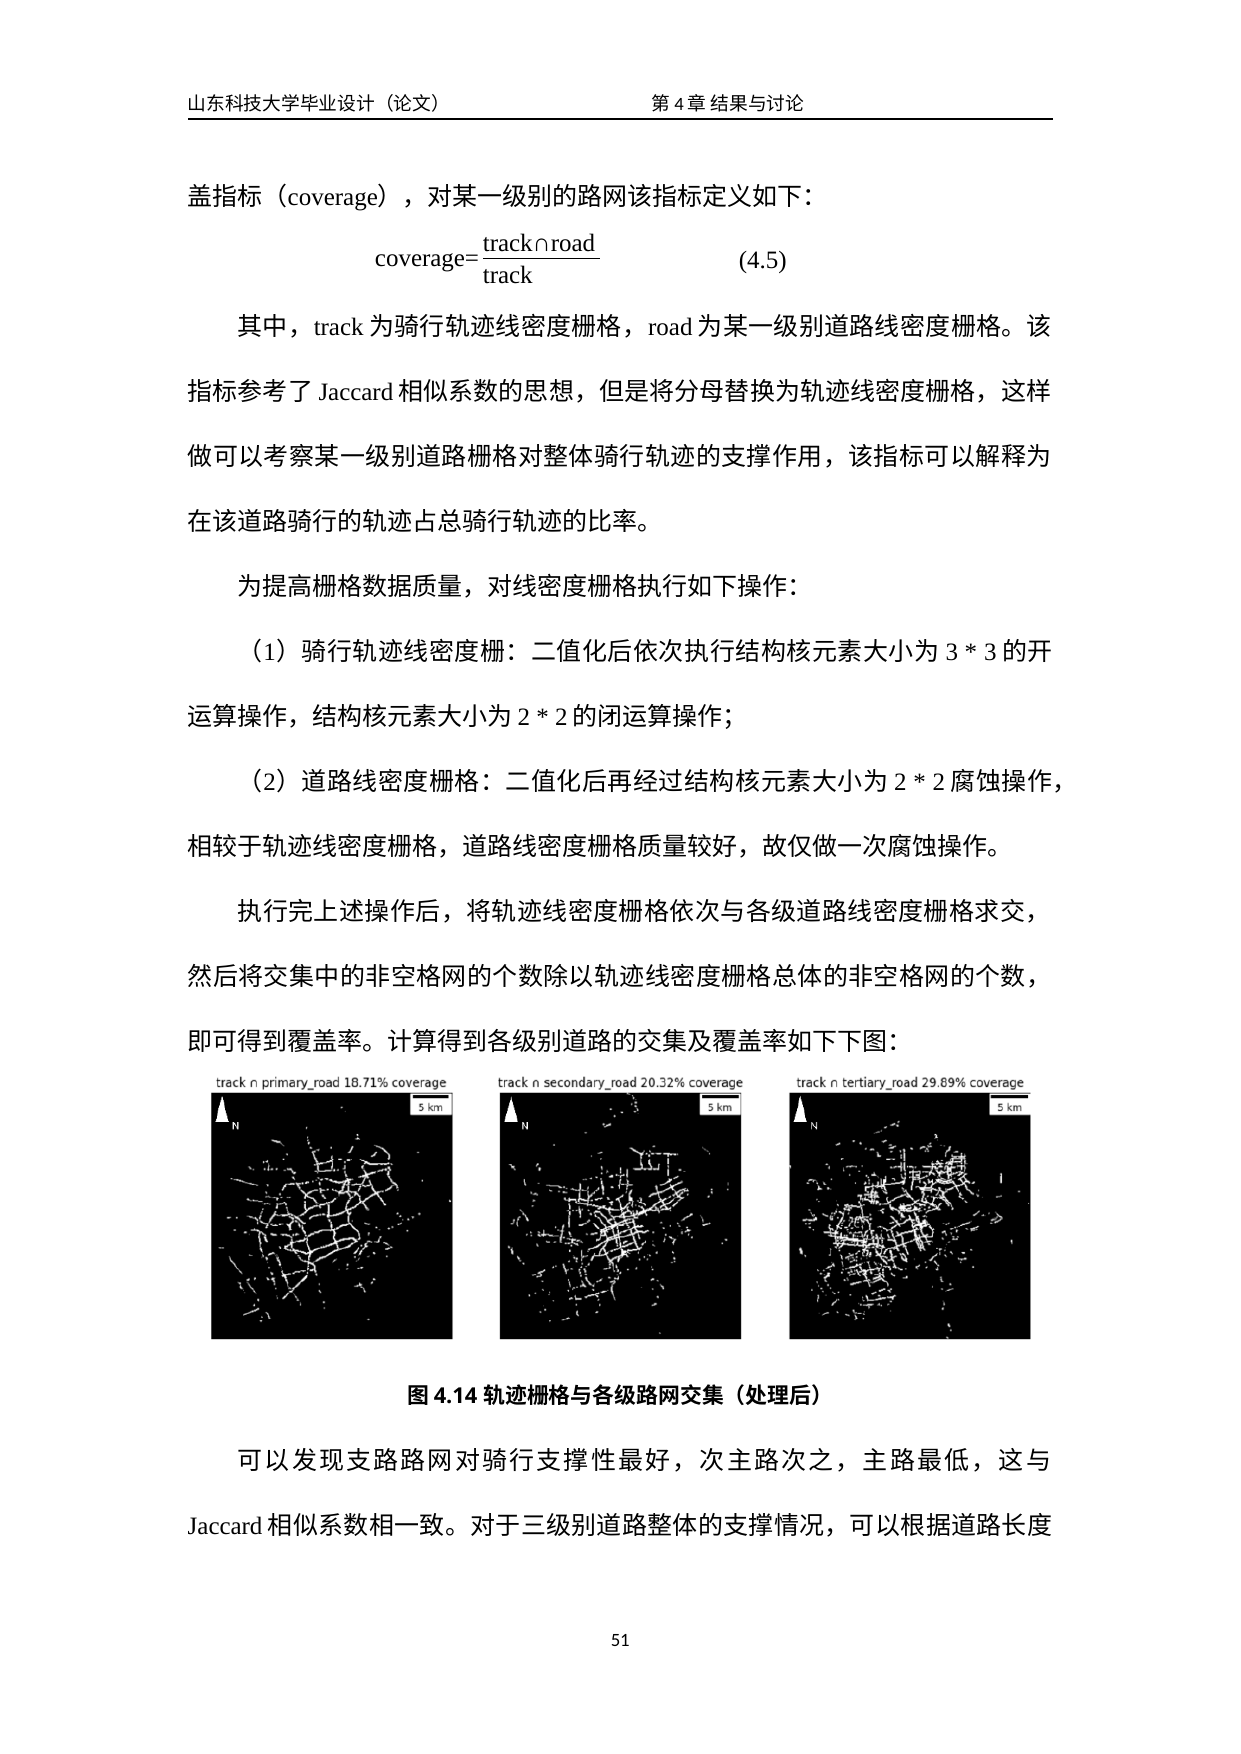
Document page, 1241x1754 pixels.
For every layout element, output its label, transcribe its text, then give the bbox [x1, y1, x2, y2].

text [187, 1426, 1053, 1556]
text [187, 162, 1053, 227]
text (4.5) [187, 227, 1053, 292]
text 图4.14 轨迹栅格与各级路网交集（处理后） [187, 1378, 1053, 1410]
picture [198, 1072, 1042, 1350]
text （2）道路线密度栅格：二值化后再经过结构核元素大小为2 * 2腐蚀操作，相较于轨迹线密度栅格，道路线密度栅格质量较好，故仅做一次腐蚀操作。 [187, 747, 1053, 877]
text 其中，track为骑行轨迹线密度栅格，road为某一级别道路线密度栅格。该指标参考了Jaccard相似系数的思想，但是将分母替换为轨迹线密度栅格，这样做可以考察某一级别道路栅格对整体骑行轨迹的支撑作用，该指标可以解释为在该道路骑行的轨迹占总骑行轨迹的比率。 [187, 292, 1053, 552]
text 为提高栅格数据质量，对线密度栅格执行如下操作： [187, 552, 1053, 617]
text 执行完上述操作后，将轨迹线密度栅格依次与各级道路线密度栅格求交，然后将交集中的非空格网的个数除以轨迹线密度栅格总体的非空格网的个数，即可得到覆盖率。计算得到各级别道路的交集及覆盖率如下下图： [187, 877, 1053, 1072]
text （1）骑行轨迹线密度栅：二值化后依次执行结构核元素大小为3 * 3的开运算操作，结构核元素大小为2 * 2的闭运算操作； [187, 617, 1053, 747]
